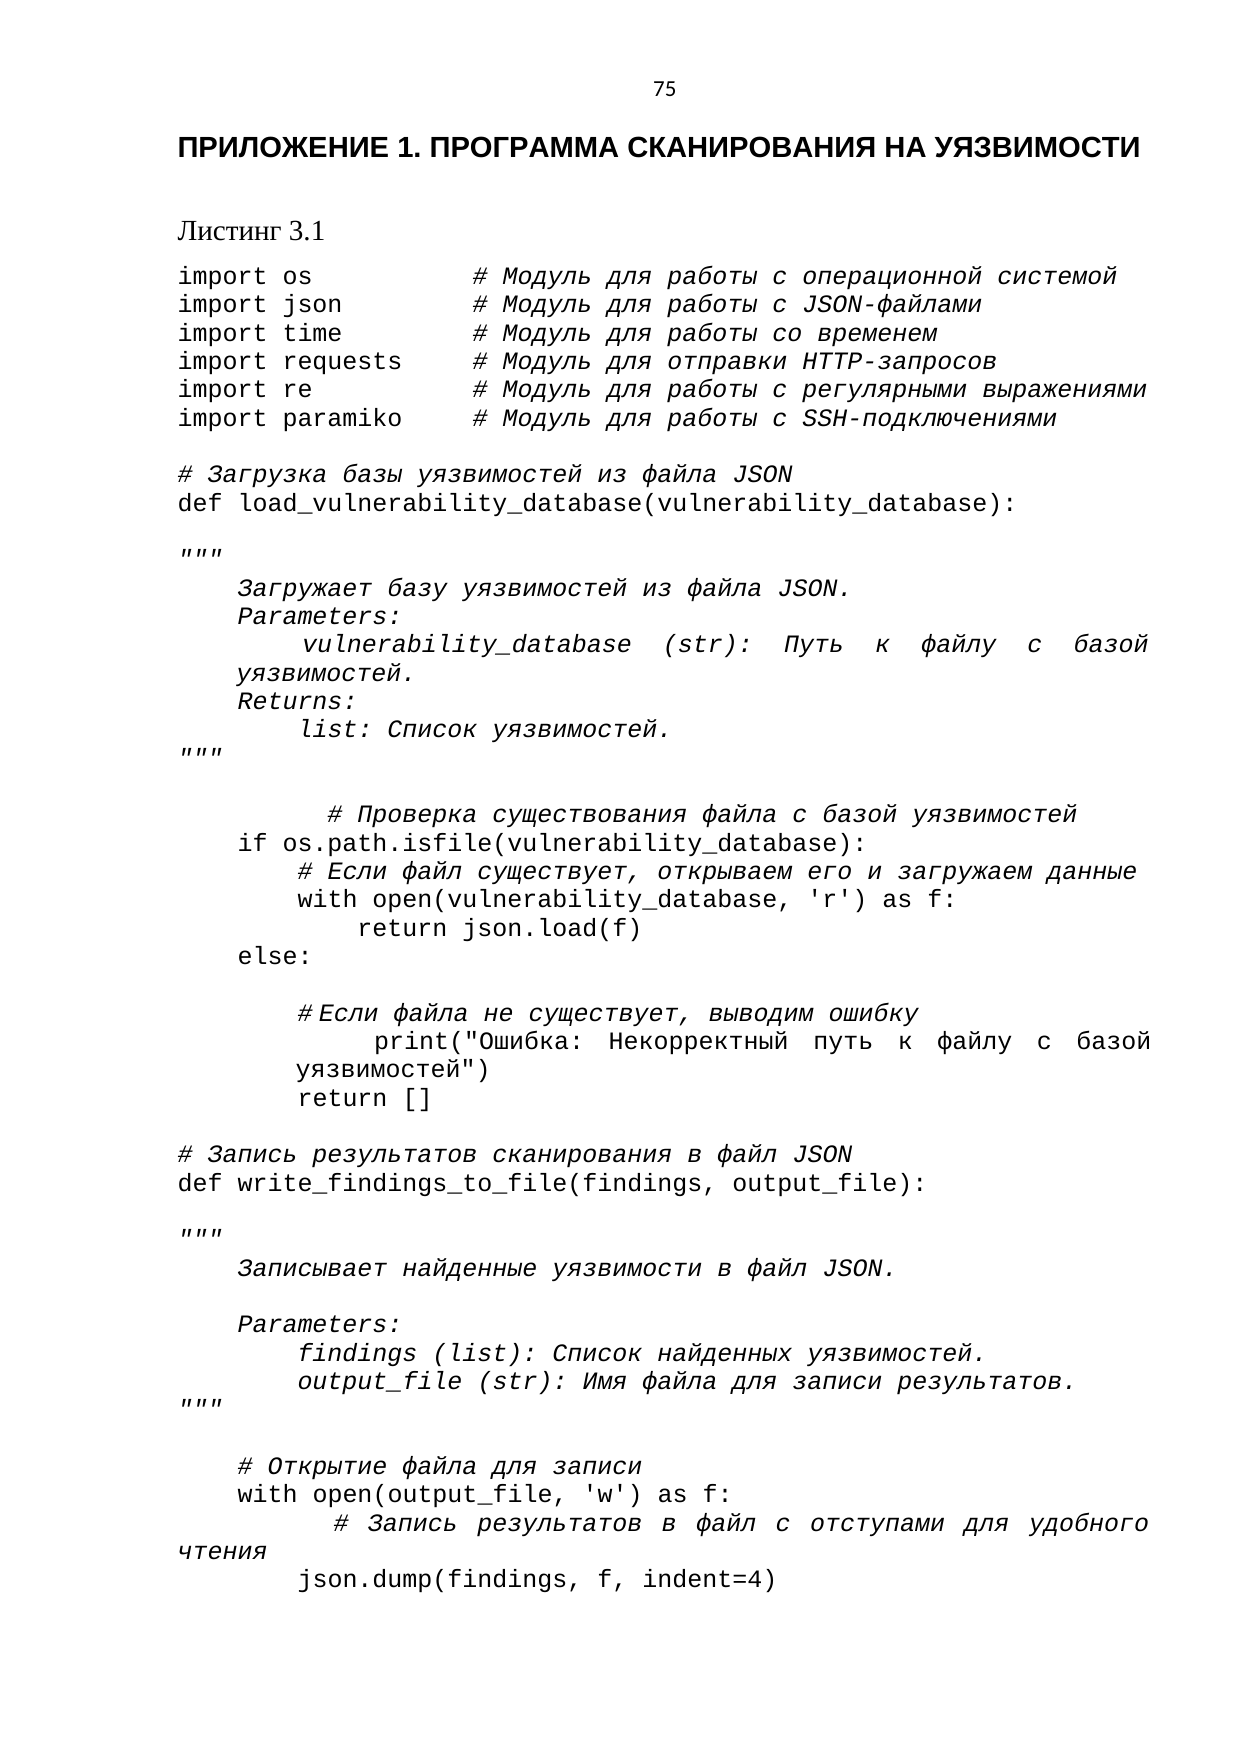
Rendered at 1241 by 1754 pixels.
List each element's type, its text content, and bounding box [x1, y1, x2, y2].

text # Запись результатов сканирования в файл JSON [177, 1142, 1152, 1170]
text import re # Модуль для работы с регулярными выражениями [177, 377, 1152, 405]
text list: Список уязвимостей. [177, 717, 1152, 745]
text Returns: [177, 689, 1152, 717]
text else: [177, 944, 1152, 972]
text def load_vulnerability_database(vulnerability_database): [177, 490, 1152, 519]
text Листинг 3.1 [177, 213, 1152, 247]
text with open(vulnerability_database, 'r') as f: [177, 887, 1152, 915]
subtitle ПРИЛОЖЕНИЕ 1. Программа сканирования На Уязвимости [177, 130, 1152, 163]
text # Если файла не существует, выводим ошибку [177, 1000, 1152, 1029]
text if os.path.isfile(vulnerability_database): [177, 830, 1152, 859]
text def write_findings_to_file(findings, output_file): [177, 1170, 1152, 1199]
text import os # Модуль для работы с операционной системой [177, 264, 1152, 292]
text json.dump(findings, f, indent=4) [177, 1567, 1152, 1595]
text import paramiko # Модуль для работы с SSH-подключениями [177, 405, 1152, 434]
text # Если файл существует, открываем его и загружаем данные [177, 859, 1152, 887]
text # Загрузка базы уязвимостей из файла JSON [177, 462, 1152, 490]
text findings (list): Список найденных уязвимостей. [177, 1340, 1152, 1369]
text """ [177, 1227, 1152, 1255]
text """ [177, 745, 1152, 774]
text Загружает базу уязвимостей из файла JSON. [177, 575, 1152, 604]
text import requests # Модуль для отправки HTTP-запросов [177, 349, 1152, 377]
text Parameters: [177, 1312, 1152, 1340]
text with open(output_file, 'w') as f: [177, 1482, 1152, 1510]
text vulnerability_database (str): Путь к файлу с базой уязвимостей. [177, 632, 1152, 689]
text # Проверка существования файла с базой уязвимостей [177, 802, 1152, 830]
text return json.load(f) [177, 915, 1152, 944]
text return [] [177, 1085, 1152, 1114]
text """ [177, 547, 1152, 575]
text # Запись результатов в файл с отступами для удобного чтения [177, 1510, 1152, 1567]
text Parameters: [177, 604, 1152, 632]
text import time # Модуль для работы со временем [177, 320, 1152, 349]
text # Открытие файла для записи [177, 1454, 1152, 1482]
text import json # Модуль для работы с JSON-файлами [177, 292, 1152, 320]
text Записывает найденные уязвимости в файл JSON. [177, 1255, 1152, 1284]
text output_file (str): Имя файла для записи результатов. [177, 1369, 1152, 1397]
text print("Ошибка: Некорректный путь к файлу с базой уязвимостей") [177, 1029, 1152, 1085]
text """ [177, 1397, 1152, 1425]
